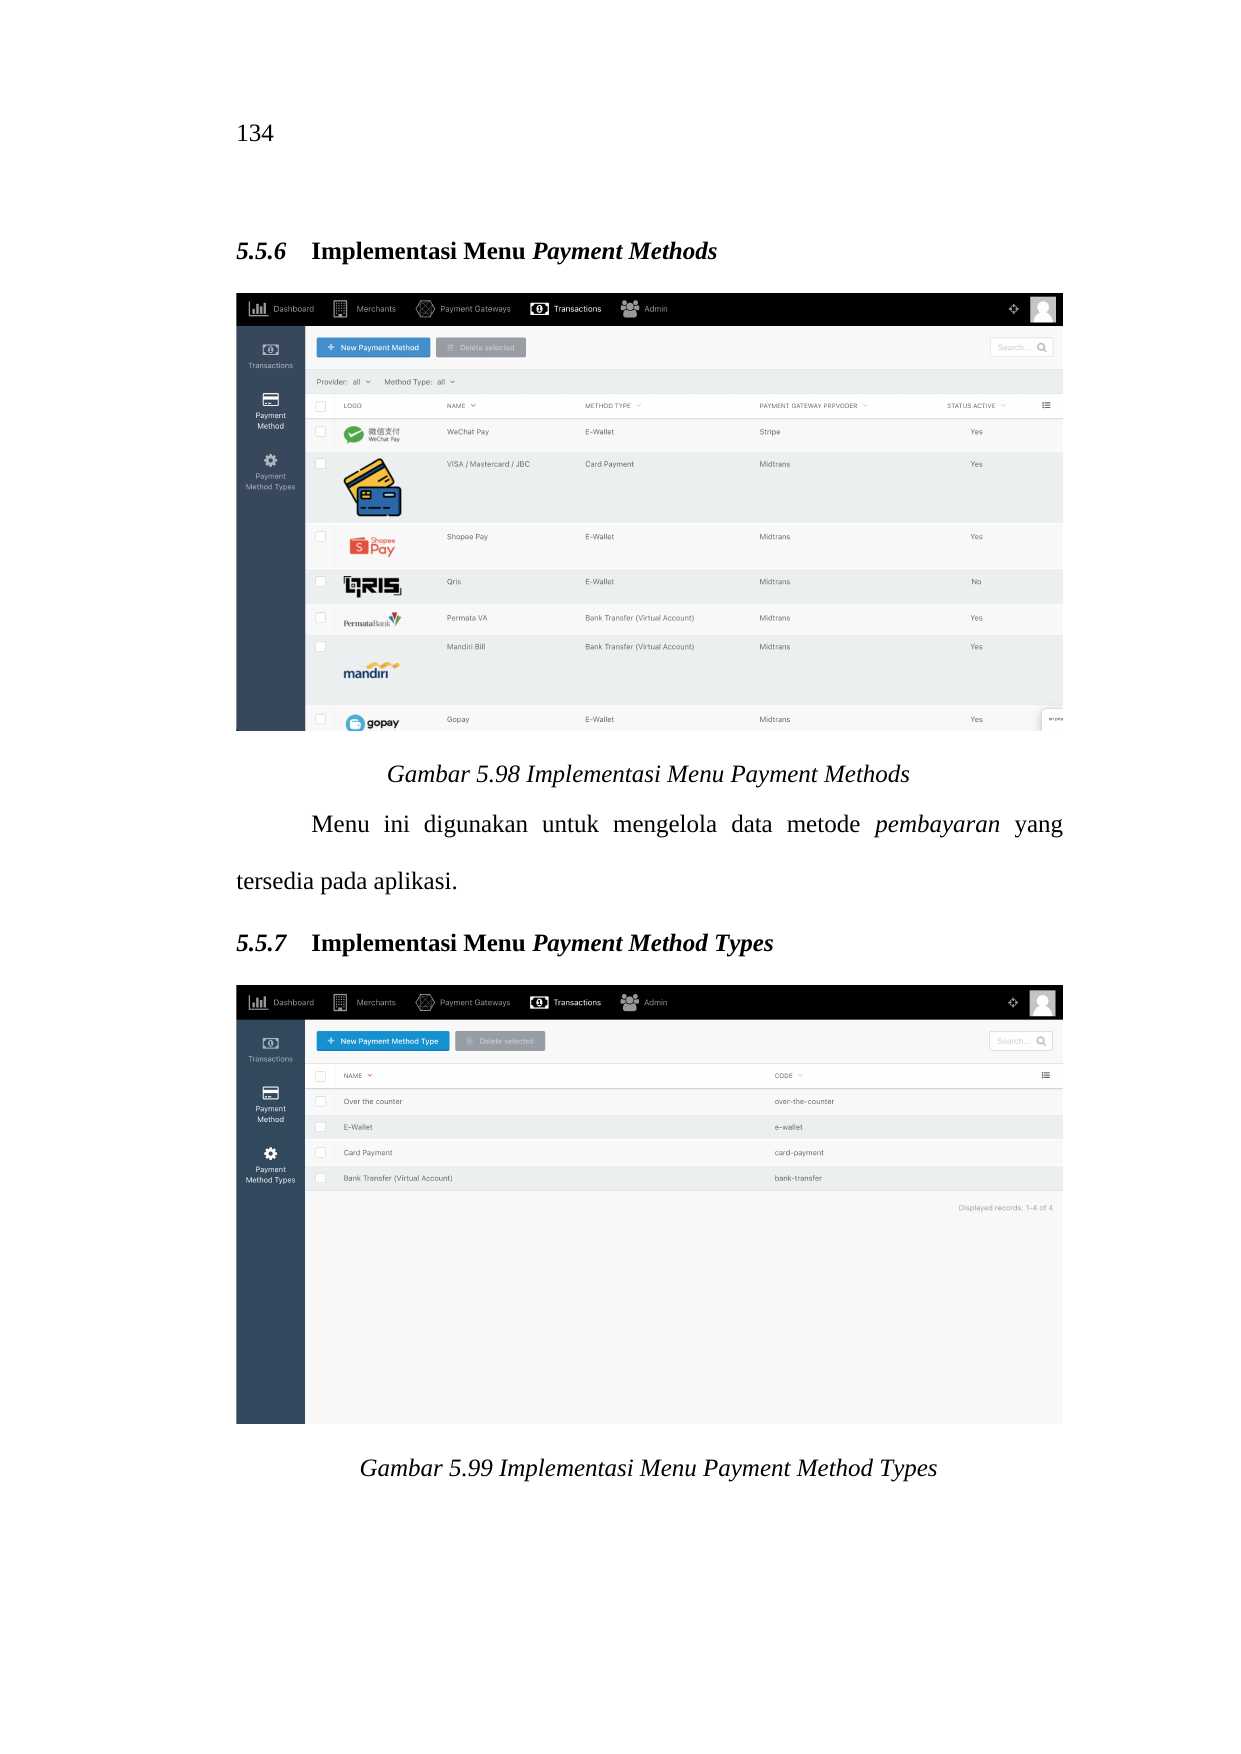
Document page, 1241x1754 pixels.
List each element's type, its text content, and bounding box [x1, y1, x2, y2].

picture [236, 293, 1063, 731]
picture [236, 985, 1063, 1424]
subtitle Implementasi Menu Payment Method Types [236, 928, 1063, 957]
subtitle Implementasi Menu Payment Methods [236, 236, 1063, 265]
text Menu ini digunakan untuk mengelola data metode pembayaran yang tersedia pada aplikasi. [236, 809, 1063, 895]
